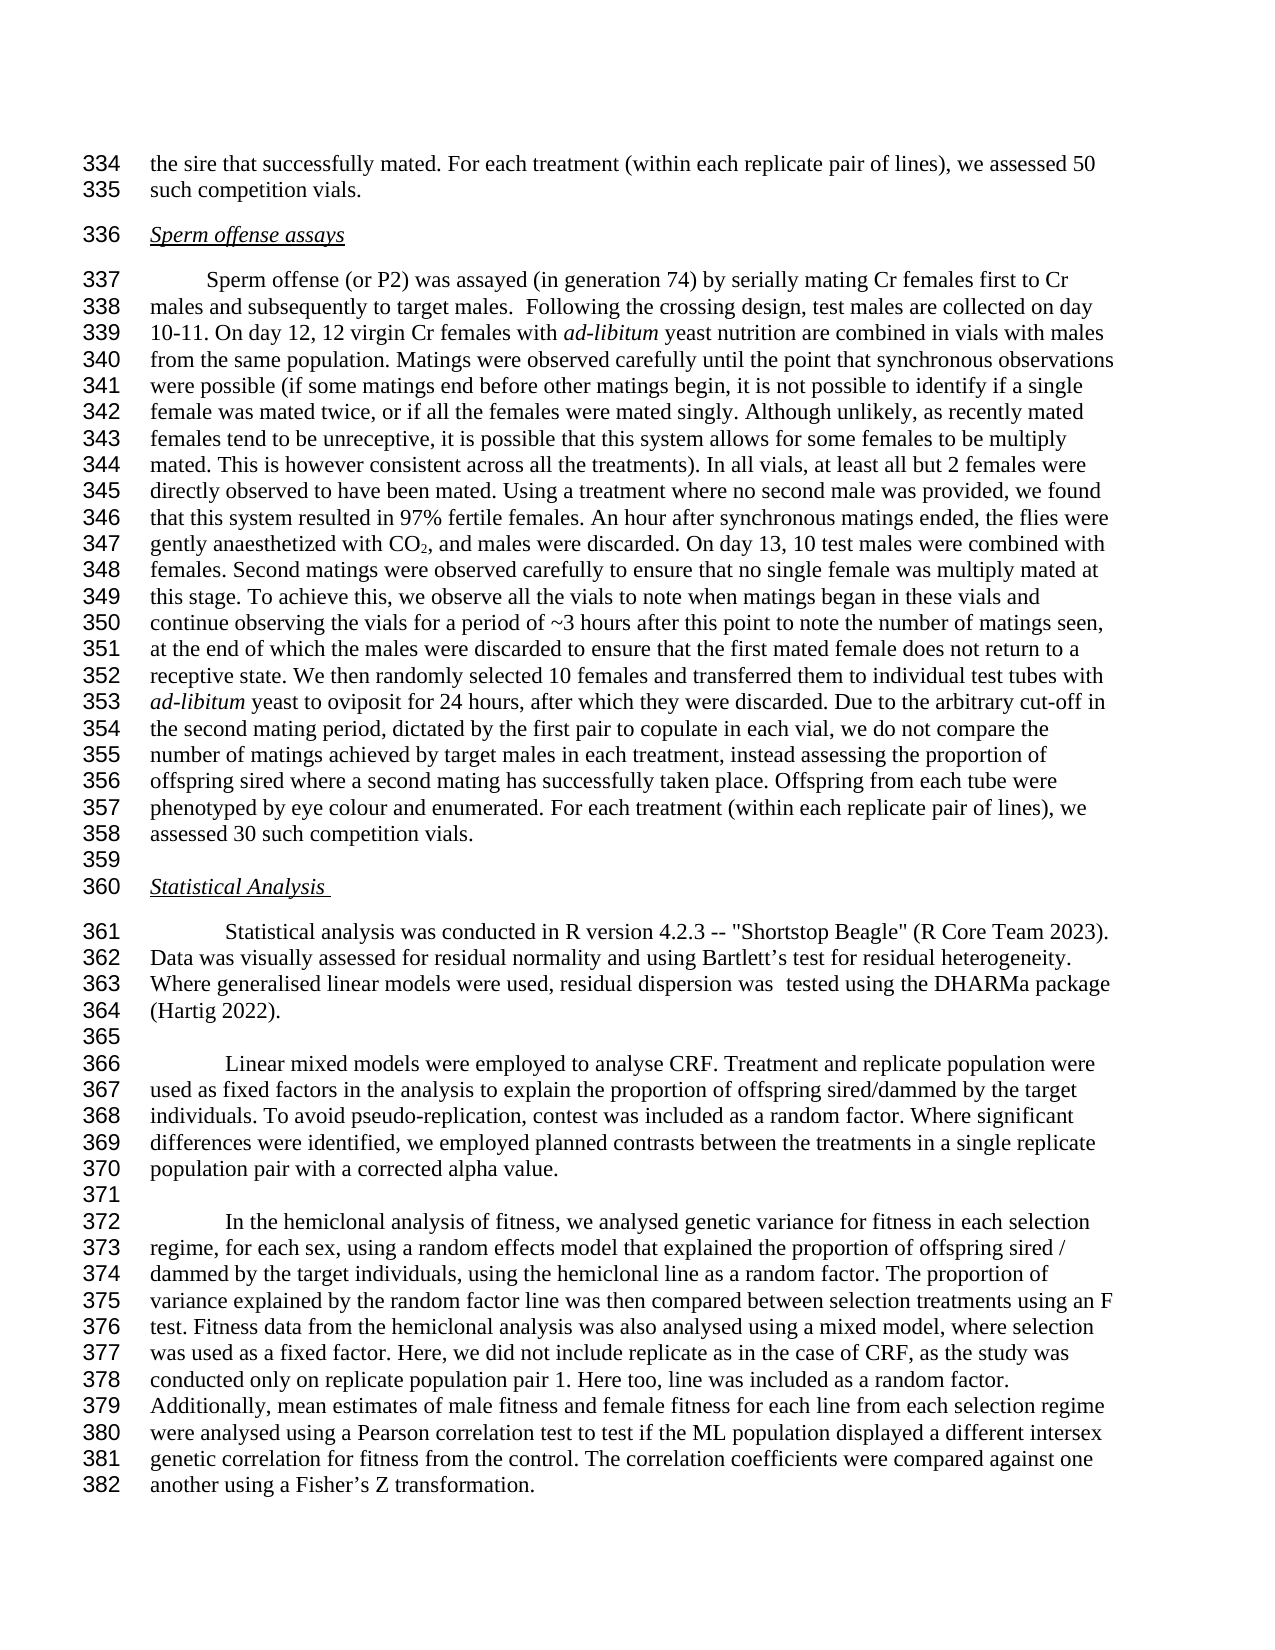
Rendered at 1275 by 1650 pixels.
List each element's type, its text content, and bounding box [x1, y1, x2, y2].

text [150, 150, 1125, 203]
text Sperm offense (or P2) was assayed (in generation 74) by serially mating Cr females first to Cr males and subsequently to target males. Following the crossing design, test males are collected on day 10-11. On day 12, 12 virgin Cr females with ad-libitum yeast nutrition are combined in vials with males from the same population. Matings were observed carefully until the point that synchronous observations were possible (if some matings end before other matings begin, it is not possible to identify if a single female was mated twice, or if all the females were mated singly. Although unlikely, as recently mated females tend to be unreceptive, it is possible that this system allows for some females to be multiply mated. This is however consistent across all the treatments). In all vials, at least all but 2 females were directly observed to have been mated. Using a treatment where no second male was provided, we found that this system resulted in 97% fertile females. An hour after synchronous matings ended, the flies were gently anaesthetized with CO2, and males were discarded. On day 13, 10 test males were combined with females. Second matings were observed carefully to ensure that no single female was multiply mated at this stage. To achieve this, we observe all the vials to note when matings began in these vials and continue observing the vials for a period of ~3 hours after this point to note the number of matings seen, at the end of which the males were discarded to ensure that the first mated female does not return to a receptive state. We then randomly selected 10 females and transferred them to individual test tubes with ad-libitum yeast to oviposit for 24 hours, after which they were discarded. Due to the arbitrary cut-off in the second mating period, dictated by the first pair to copulate in each vial, we do not compare the number of matings achieved by target males in each treatment, instead assessing the proportion of offspring sired where a second mating has successfully taken place. Offspring from each tube were phenotyped by eye colour and enumerated. For each treatment (within each replicate pair of lines), we assessed 30 such competition vials. [150, 267, 1125, 846]
text Sperm offense assays [150, 221, 1125, 248]
text Linear mixed models were employed to analyse CRF. Treatment and replicate population were used as fixed factors in the analysis to explain the proportion of offspring sired/dammed by the target individuals. To avoid pseudo-replication, contest was included as a random factor. Where significant differences were identified, we employed planned contrasts between the treatments in a single replicate population pair with a corrected alpha value. [150, 1049, 1125, 1181]
text In the hemiclonal analysis of fitness, we analysed genetic variance for fitness in each selection regime, for each sex, using a random effects model that explained the proportion of offspring sired / dammed by the target individuals, using the hemiclonal line as a random factor. The proportion of variance explained by the random factor line was then compared between selection treatments using an F test. Fitness data from the hemiclonal analysis was also analysed using a mixed model, where selection was used as a fixed factor. Here, we did not include replicate as in the case of CRF, as the study was conducted only on replicate population pair 1. Here too, line was included as a random factor. Additionally, mean estimates of male fitness and female fitness for each line from each selection regime were analysed using a Pearson correlation test to test if the ML population displayed a different intersex genetic correlation for fitness from the control. The correlation coefficients were compared against one another using a Fisher’s Z transformation. [150, 1208, 1125, 1498]
text Statistical Analysis [150, 873, 1125, 899]
text Statistical analysis was conducted in R version 4.2.3 -- "Shortstop Beagle" (R Core Team 2023). Data was visually assessed for residual normality and using Bartlett’s test for residual heterogeneity. Where generalised linear models were used, residual dispersion was tested using the DHARMa package (Hartig 2022). [150, 918, 1125, 1023]
